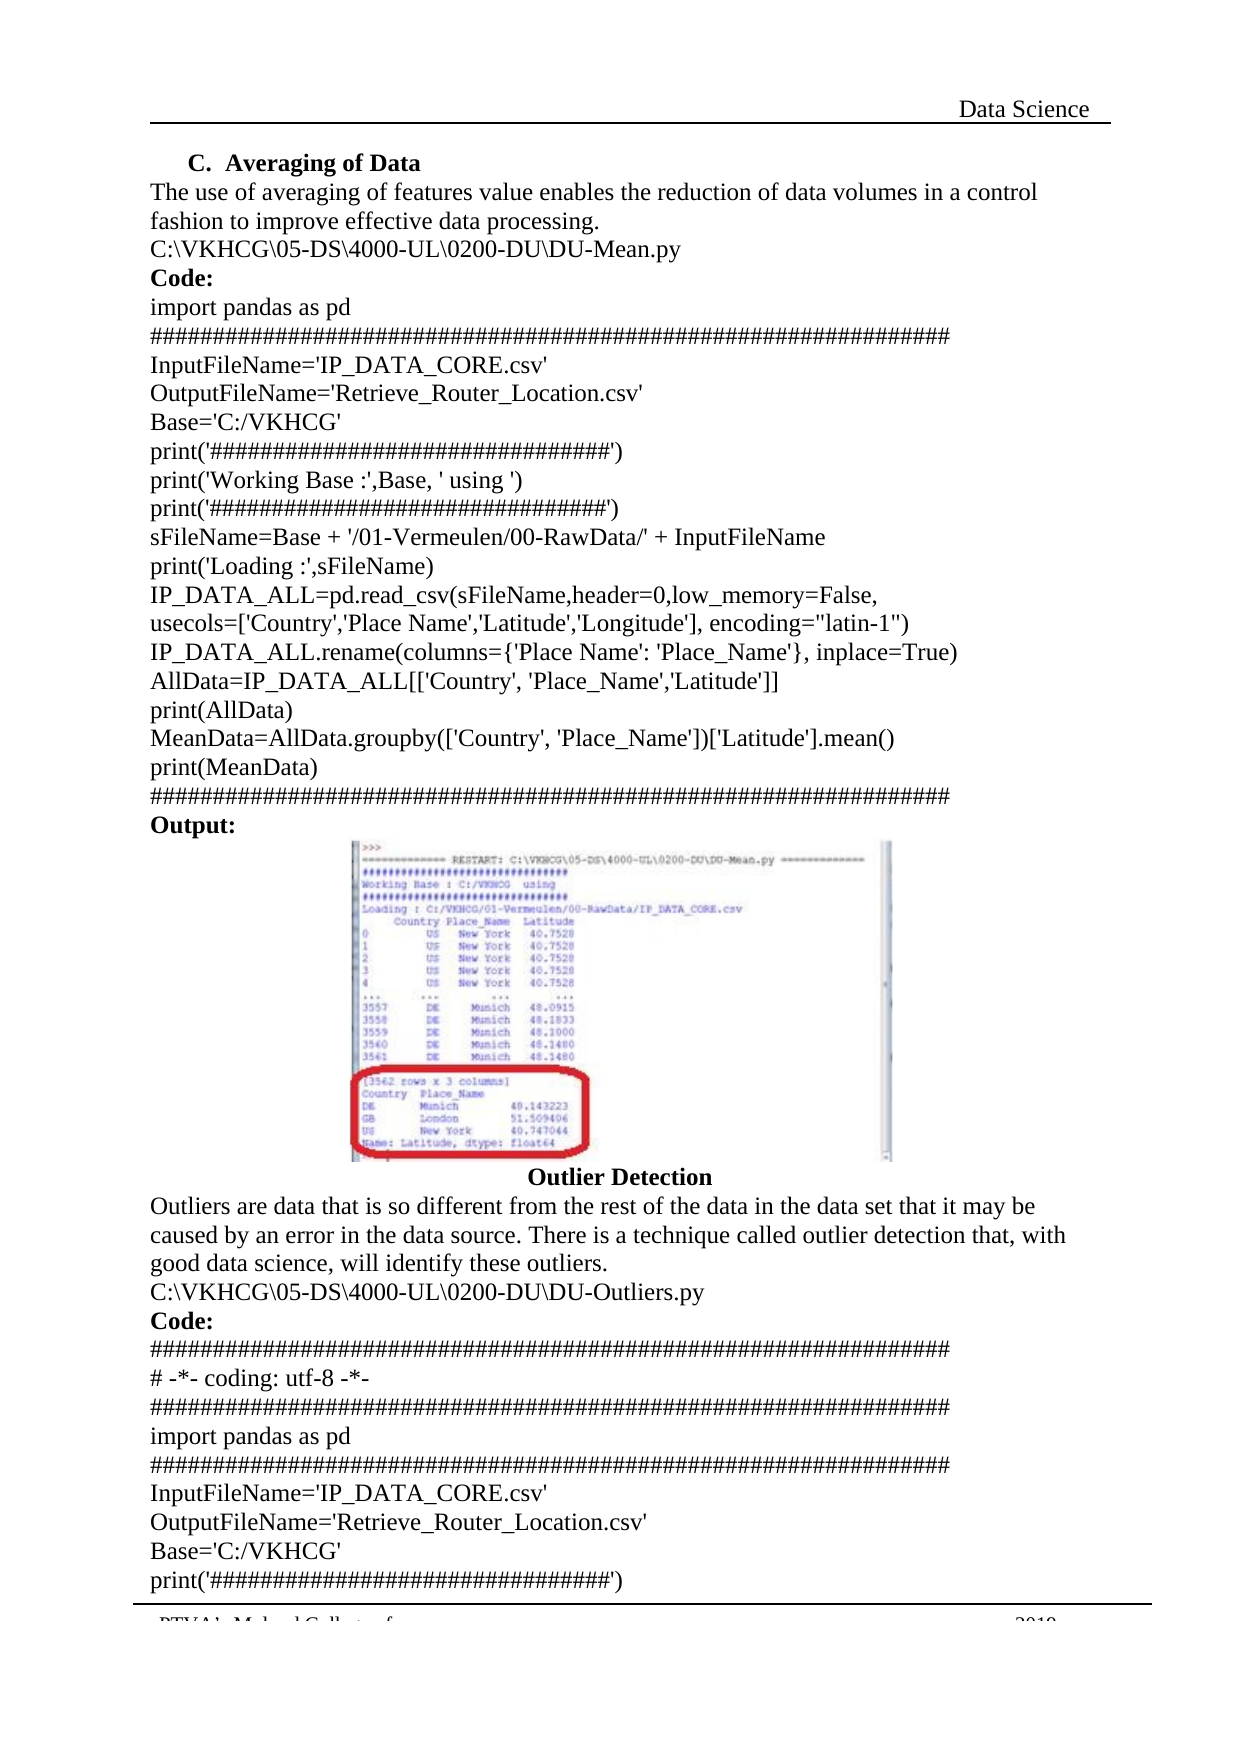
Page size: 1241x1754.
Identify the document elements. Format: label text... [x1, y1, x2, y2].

text InputFileName='IP_DATA_CORE.csv' OutputFileName='Retrieve_Router_Location.csv' Base='C:/VKHCG' print('################################') [150, 350, 783, 465]
text import pandas as pd ################################################################ [150, 292, 953, 350]
text C:\VKHCG\05-DS\4000-UL\0200-DU\DU-Mean.py [150, 234, 1203, 263]
picture [349, 838, 893, 1162]
text import pandas as pd ################################################################ [150, 1421, 953, 1478]
text sFileName=Base + '/01-Vermeulen/00-RawData/' + InputFileName print('Loading :',sFileName) IP_DATA_ALL=pd.read_csv(sFileName,header=0,low_memory=False, usecols=['Country','Place Name','Latitude','Longitude'], encoding="latin-1") IP_DATA_ALL.rename(columns={'Place Name': 'Place_Name'}, inplace=True) AllData=IP_DATA_ALL[['Country', 'Place_Name','Latitude']] [150, 522, 961, 695]
text Output: [150, 810, 1203, 838]
text The use of averaging of features value enables the reduction of data volumes in a control fashion to improve effective data processing. [150, 177, 1041, 234]
text Outliers are data that is so different from the rest of the data in the data set that it may be caused by an error in the data source. There is a technique called outlier detection that, with good data science, will identify these outliers. [150, 1191, 1069, 1277]
text Code: [150, 264, 1203, 292]
text Code: [150, 1306, 1203, 1335]
text print('Working Base :',Base, ' using ') print('################################') [150, 465, 956, 522]
text Outlier Detection [527, 1162, 1203, 1191]
text print(AllData) [150, 695, 1203, 723]
text MeanData=AllData.groupby(['Country', 'Place_Name'])['Latitude'].mean() print(MeanData) ################################################################ [150, 723, 953, 810]
text # -*- coding: utf-8 -*- ################################################################ [150, 1363, 953, 1421]
text ################################################################ [150, 1335, 1203, 1363]
text C:\VKHCG\05-DS\4000-UL\0200-DU\DU-Outliers.py [150, 1277, 1203, 1306]
list Averaging of Data [187, 148, 1203, 177]
text InputFileName='IP_DATA_CORE.csv' OutputFileName='Retrieve_Router_Location.csv' Base='C:/VKHCG' print('################################') [150, 1478, 650, 1593]
